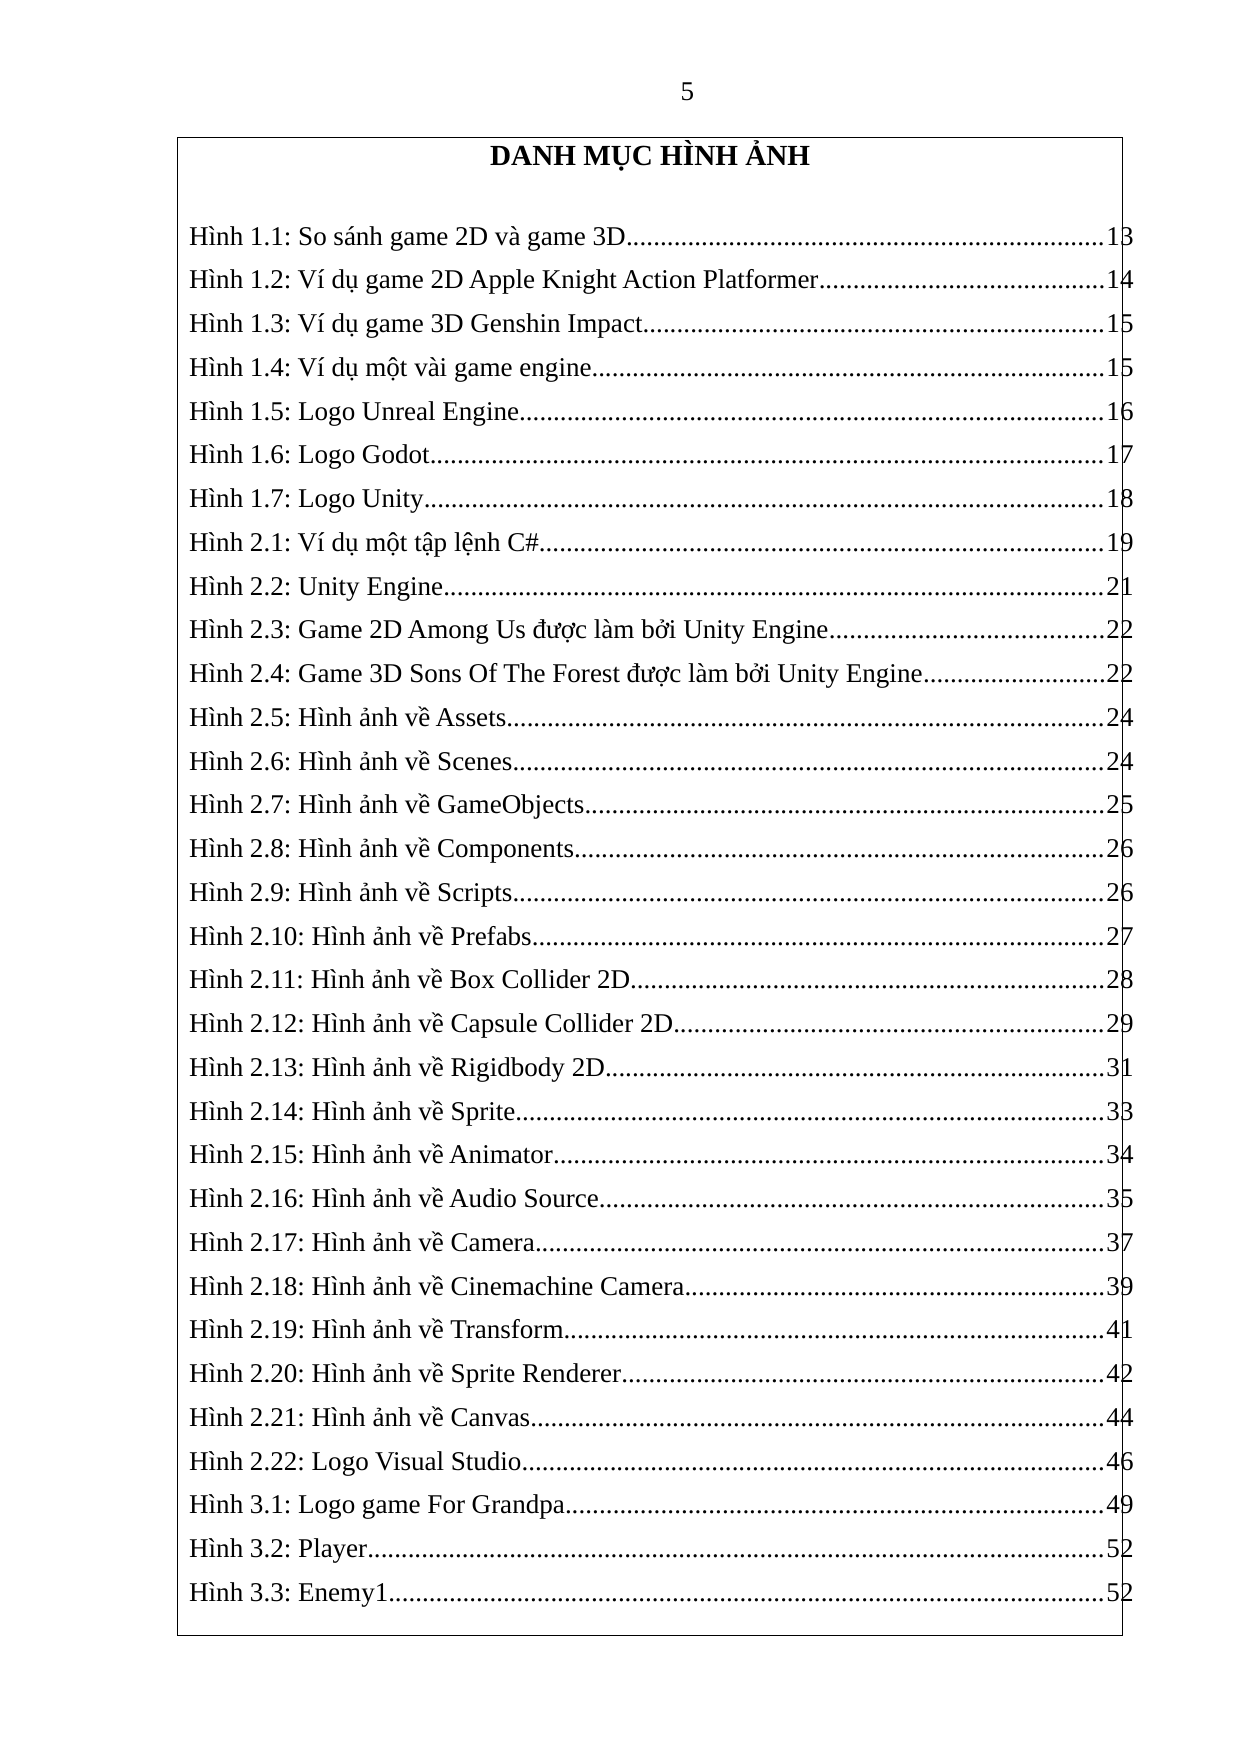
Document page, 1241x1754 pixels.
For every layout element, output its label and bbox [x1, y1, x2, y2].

table_header [178, 138, 1122, 1635]
